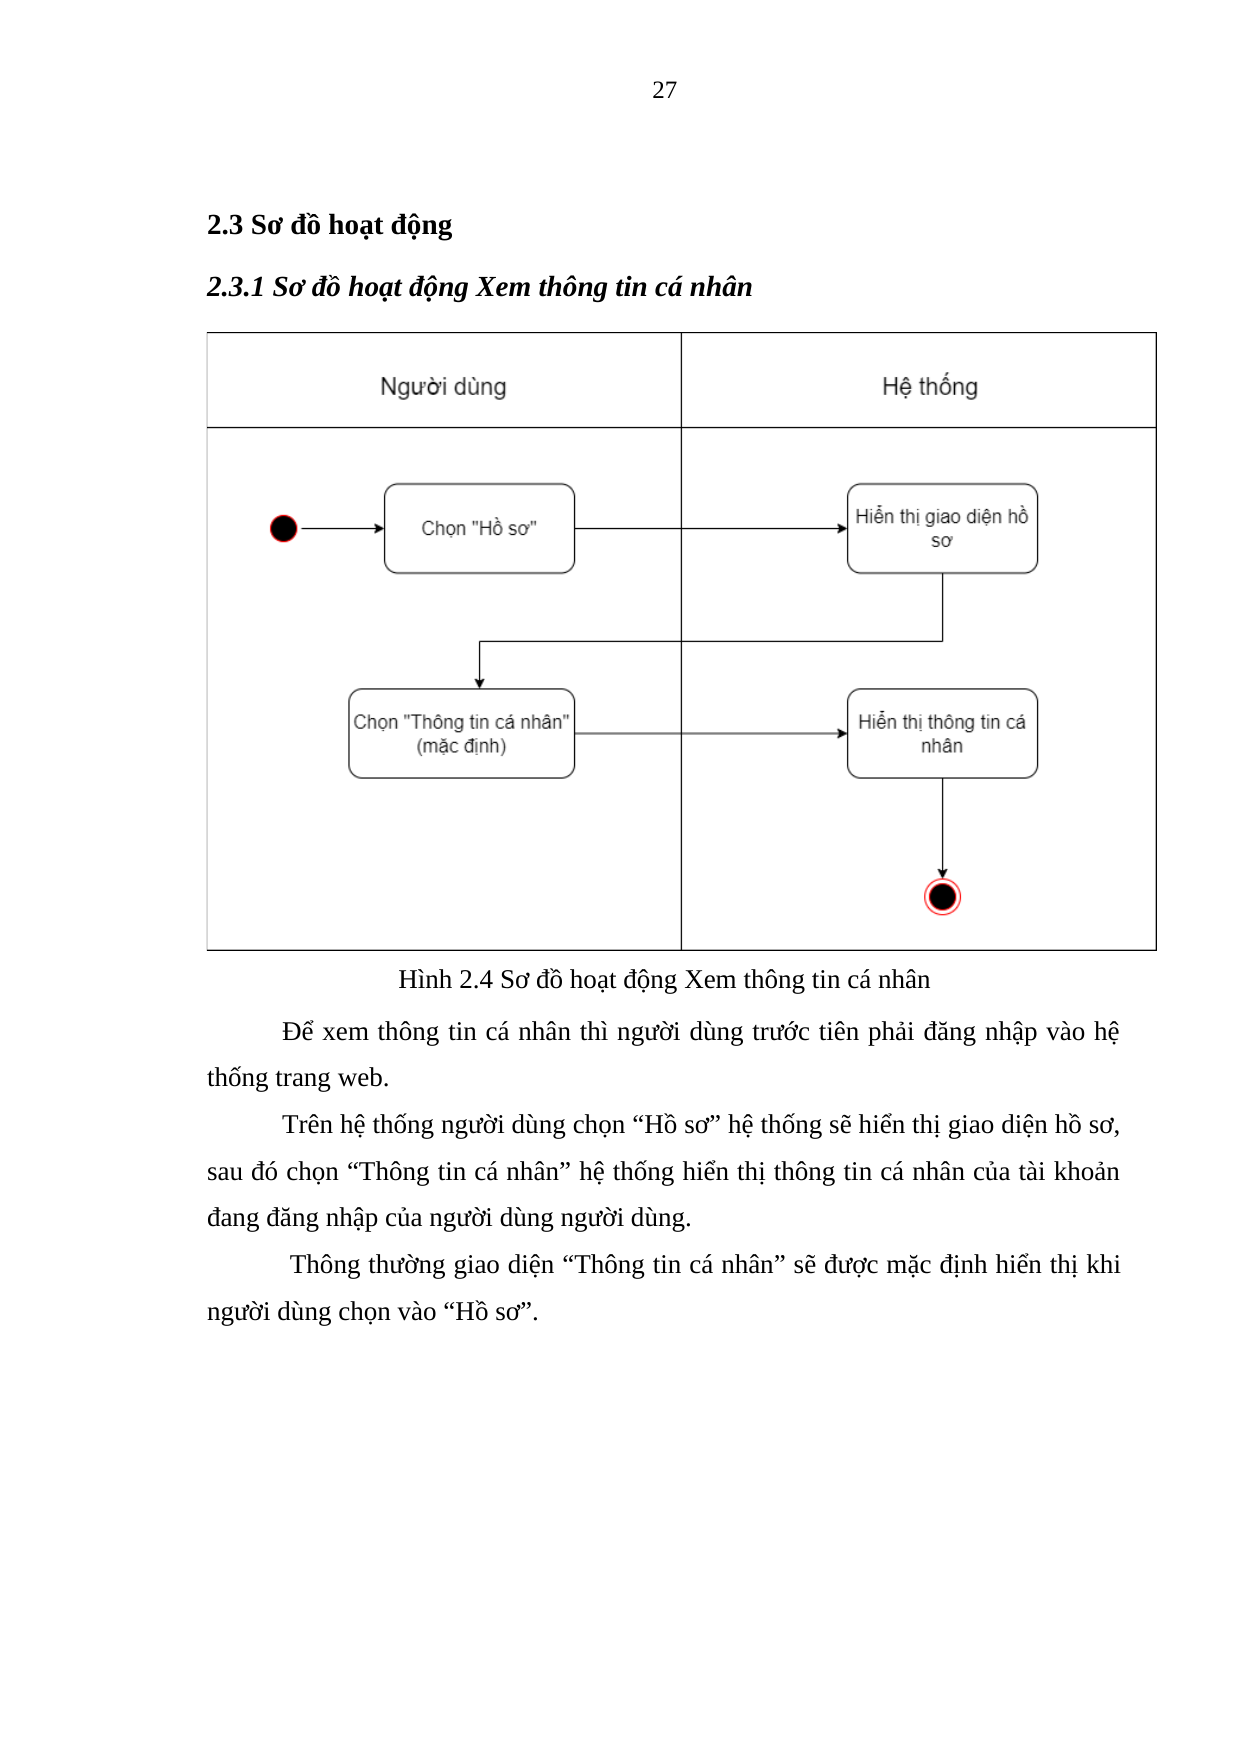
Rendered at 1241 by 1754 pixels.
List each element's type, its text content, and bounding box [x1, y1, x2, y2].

text Thông thường giao diện “Thông tin cá nhân” sẽ được mặc định hiển thị khi người dùng chọn vào “Hồ sơ”. [207, 1248, 1122, 1326]
subtitle Sơ đồ hoạt động [207, 207, 1122, 240]
text Trên hệ thống người dùng chọn “Hồ sơ” hệ thống sẽ hiển thị giao diện hồ sơ, sau đó chọn “Thông tin cá nhân” hệ thống hiển thị thông tin cá nhân của tài khoản đang đăng nhập của người dùng người dùng. [207, 1108, 1122, 1233]
text Để xem thông tin cá nhân thì người dùng trước tiên phải đăng nhập vào hệ thống trang web. [207, 1015, 1122, 1093]
picture [206, 332, 1157, 951]
text Hình 2.4 Sơ đồ hoạt động Xem thông tin cá nhân [207, 963, 1122, 994]
subtitle Sơ đồ hoạt động Xem thông tin cá nhân [207, 269, 1122, 303]
